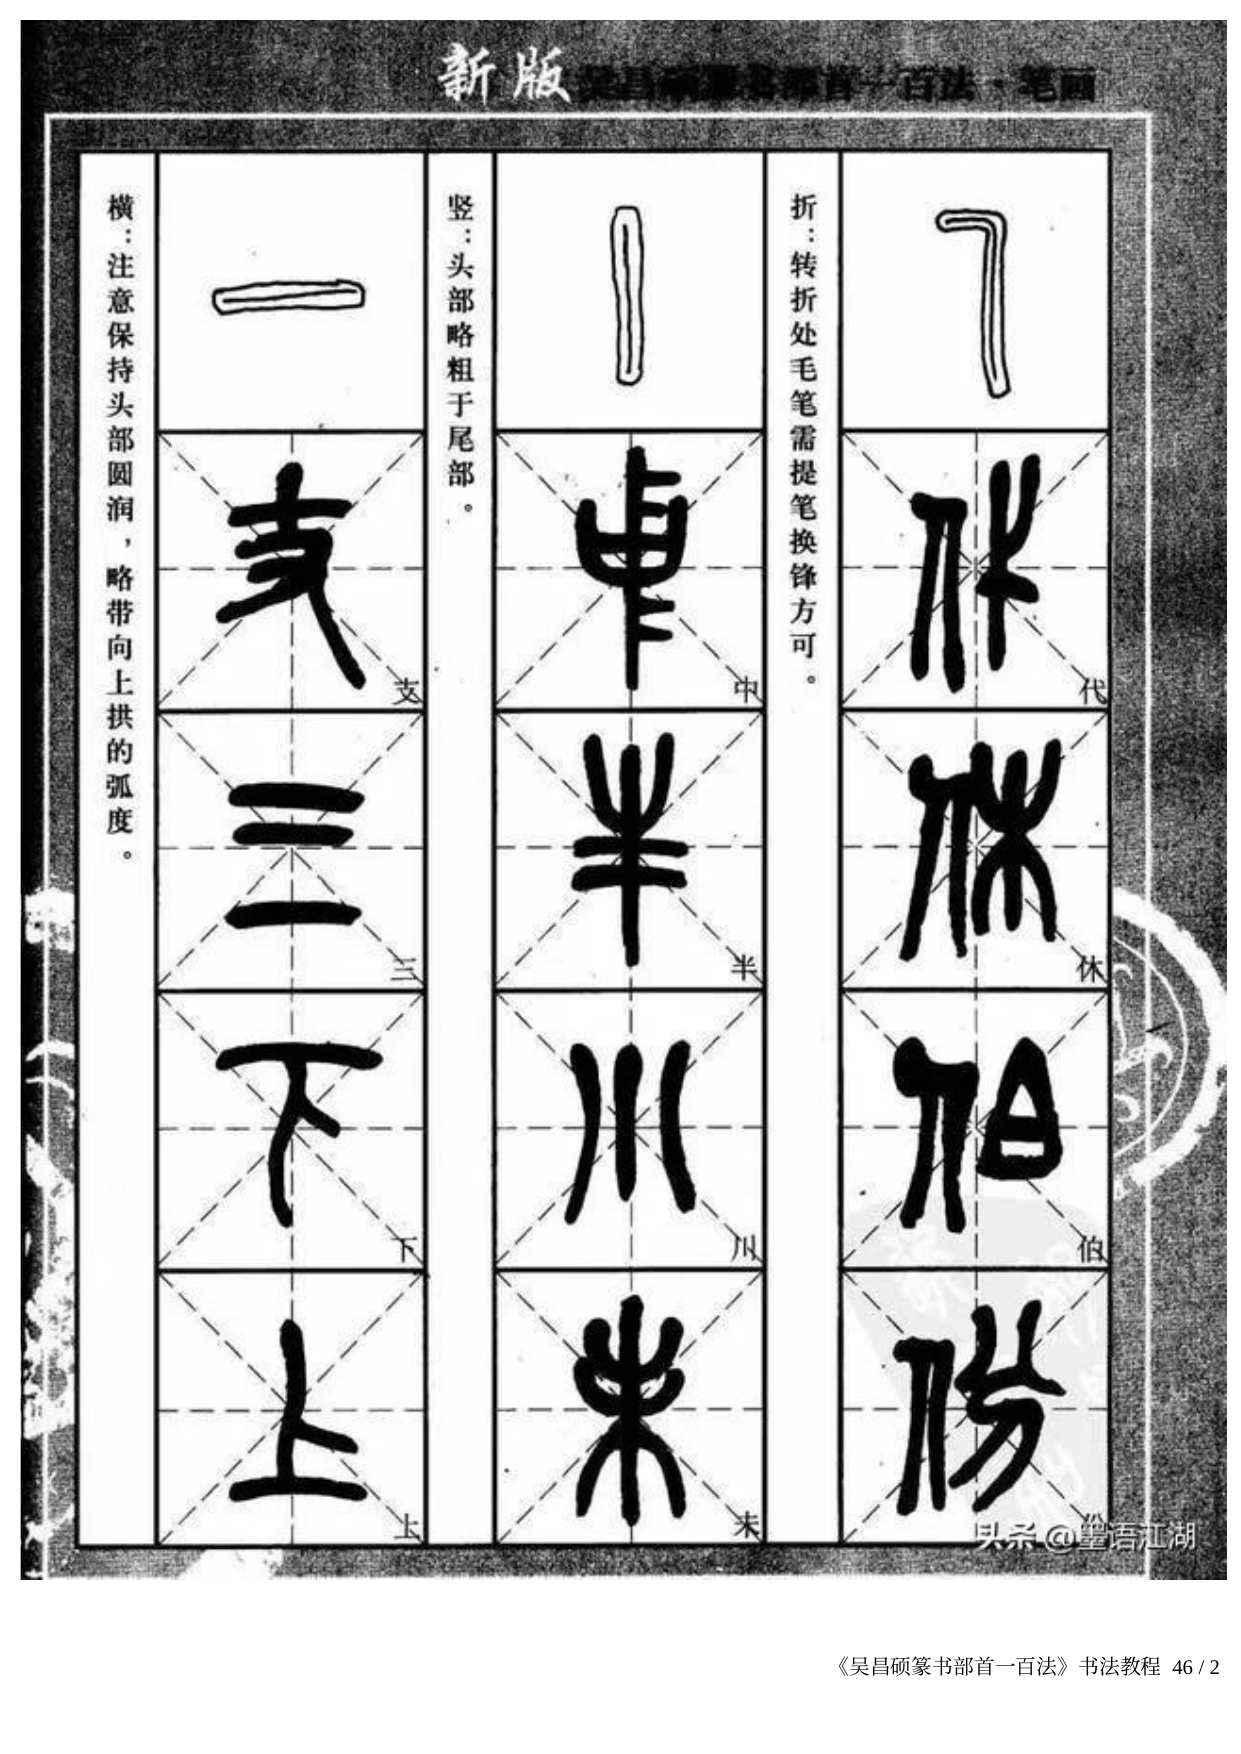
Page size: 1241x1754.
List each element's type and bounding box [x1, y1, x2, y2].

picture [20, 20, 1227, 1580]
